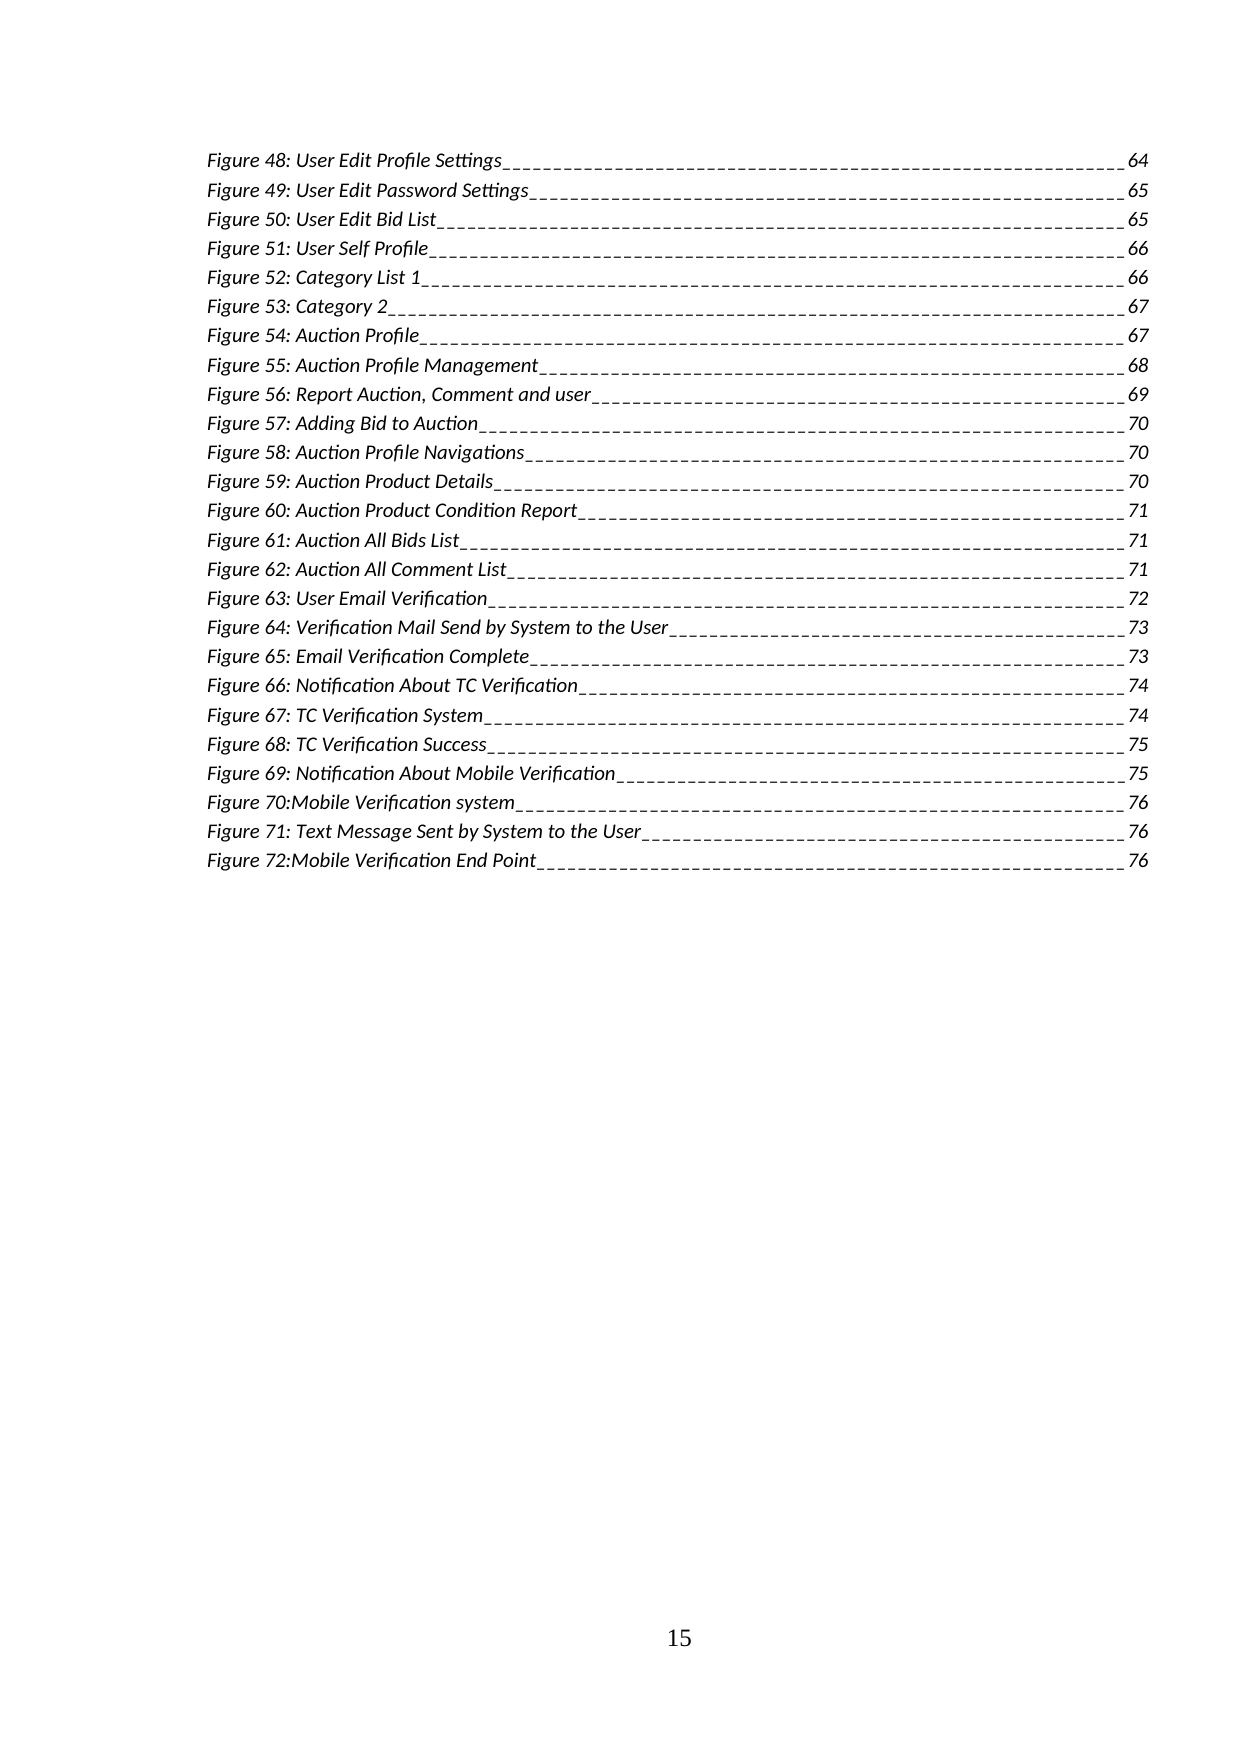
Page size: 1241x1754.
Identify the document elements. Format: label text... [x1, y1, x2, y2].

text Figure 58: Auction Profile Navigations 70 [207, 439, 1152, 465]
text Figure 72:Mobile Verification End Point 76 [207, 848, 1152, 873]
text Figure 56: Report Auction, Comment and user 69 [207, 381, 1152, 406]
text Figure 51: User Self Profile 66 [207, 235, 1152, 261]
text Figure 52: Category List 1 66 [207, 264, 1152, 290]
text Figure 62: Auction All Comment List 71 [207, 556, 1152, 581]
text Figure 68: TC Verification Success 75 [207, 731, 1152, 756]
text Figure 69: Notification About Mobile Verification 75 [207, 760, 1152, 786]
text Figure 70:Mobile Verification system 76 [207, 789, 1152, 815]
text Figure 55: Auction Profile Management 68 [207, 352, 1152, 377]
text Figure 65: Email Verification Complete 73 [207, 643, 1152, 669]
text Figure 61: Auction All Bids List 71 [207, 527, 1152, 552]
text Figure 64: Verification Mail Send by System to the User 73 [207, 614, 1152, 640]
text Figure 67: TC Verification System 74 [207, 702, 1152, 727]
text Figure 71: Text Message Sent by System to the User 76 [207, 818, 1152, 844]
text Figure 48: User Edit Profile Settings 64 [207, 148, 1152, 173]
text Figure 63: User Email Verification 72 [207, 585, 1152, 611]
text Figure 54: Auction Profile 67 [207, 323, 1152, 348]
text Figure 60: Auction Product Condition Report 71 [207, 498, 1152, 523]
text Figure 53: Category 2 67 [207, 293, 1152, 319]
text Figure 66: Notification About TC Verification 74 [207, 673, 1152, 698]
text Figure 59: Auction Product Details 70 [207, 468, 1152, 494]
text Figure 50: User Edit Bid List 65 [207, 206, 1152, 231]
text Figure 49: User Edit Password Settings 65 [207, 177, 1152, 202]
text Figure 57: Adding Bid to Auction 70 [207, 410, 1152, 436]
